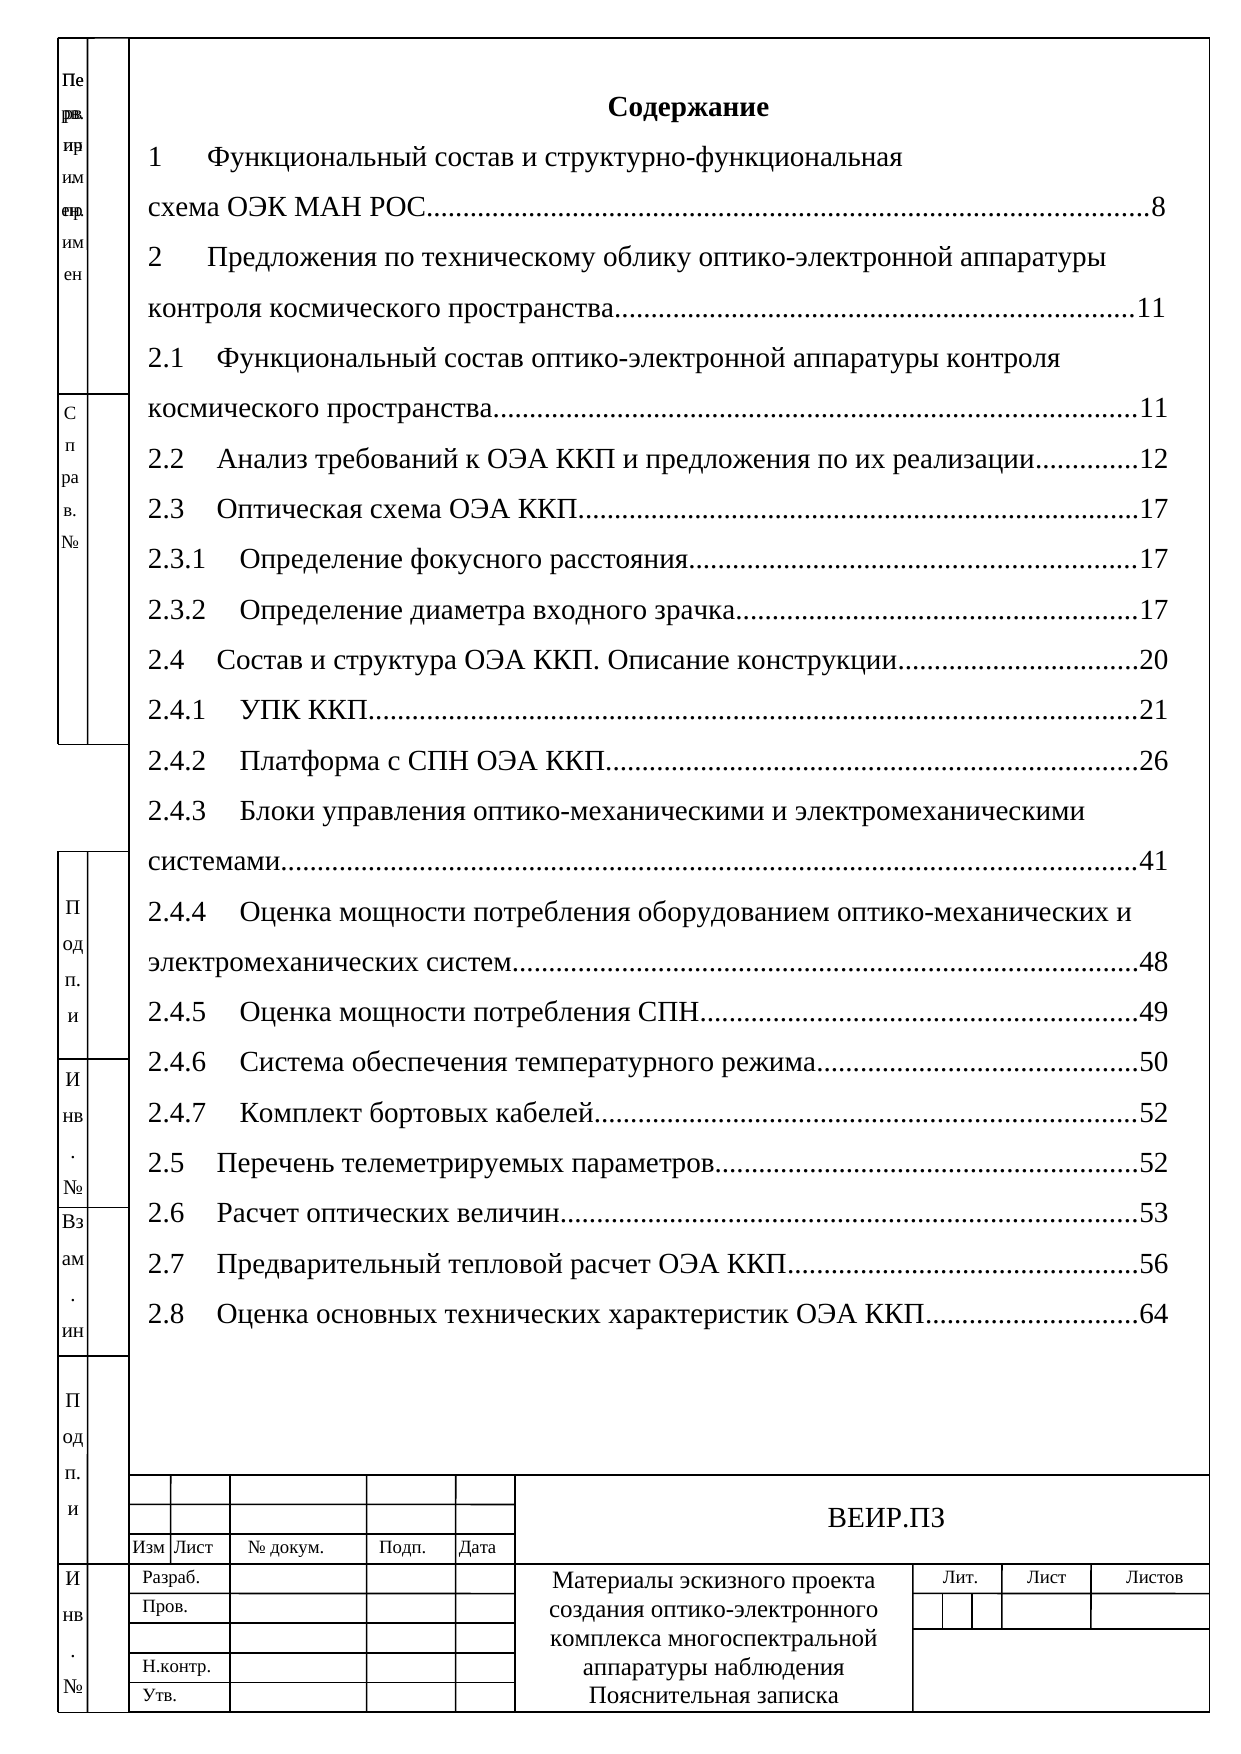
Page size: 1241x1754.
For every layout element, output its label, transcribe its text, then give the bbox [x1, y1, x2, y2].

text 2.4.5 Оценка мощности потребления СПН 49 [148, 994, 1169, 1028]
text 2.4.4 Оценка мощности потребления оборудованием оптико-механических и электромеханических систем 48 [148, 894, 1169, 977]
text 2.5 Перечень телеметрируемых параметров 52 [148, 1145, 1169, 1179]
text 2 Предложения по техническому облику оптико-электронной аппаратуры контроля космического пространства 11 [148, 239, 1169, 323]
text 2.6 Расчет оптических величин 53 [148, 1196, 1169, 1229]
text 2.1 Функциональный состав оптико-электронной аппаратуры контроля космического пространства 11 [148, 340, 1169, 424]
text 2.3.1 Определение фокусного расстояния 17 [148, 541, 1169, 575]
text 2.4.3 Блоки управления оптико-механическими и электромеханическими системами 41 [148, 793, 1169, 877]
text 2.3.2 Определение диаметра входного зрачка 17 [148, 592, 1169, 625]
text 2.4.7 Комплект бортовых кабелей 52 [148, 1095, 1169, 1128]
text 2.4 Состав и структура ОЭА ККП. Описание конструкции 20 [148, 642, 1169, 676]
text 1 Функциональный состав и структурно-функциональная схема ОЭК МАН РОС 8 [148, 139, 1169, 223]
text 2.4.1 УПК ККП 21 [148, 692, 1169, 726]
text Содержание [148, 89, 1169, 122]
text 2.3 Оптическая схема ОЭА ККП 17 [148, 491, 1169, 525]
text 2.2 Анализ требований к ОЭА ККП и предложения по их реализации 12 [148, 441, 1169, 474]
text 2.8 Оценка основных технических характеристик ОЭА ККП 64 [148, 1296, 1169, 1330]
text 2.7 Предварительный тепловой расчет ОЭА ККП 56 [148, 1246, 1169, 1279]
text 2.4.2 Платформа с СПН ОЭА ККП 26 [148, 743, 1169, 776]
text 2.4.6 Система обеспечения температурного режима 50 [148, 1044, 1169, 1078]
